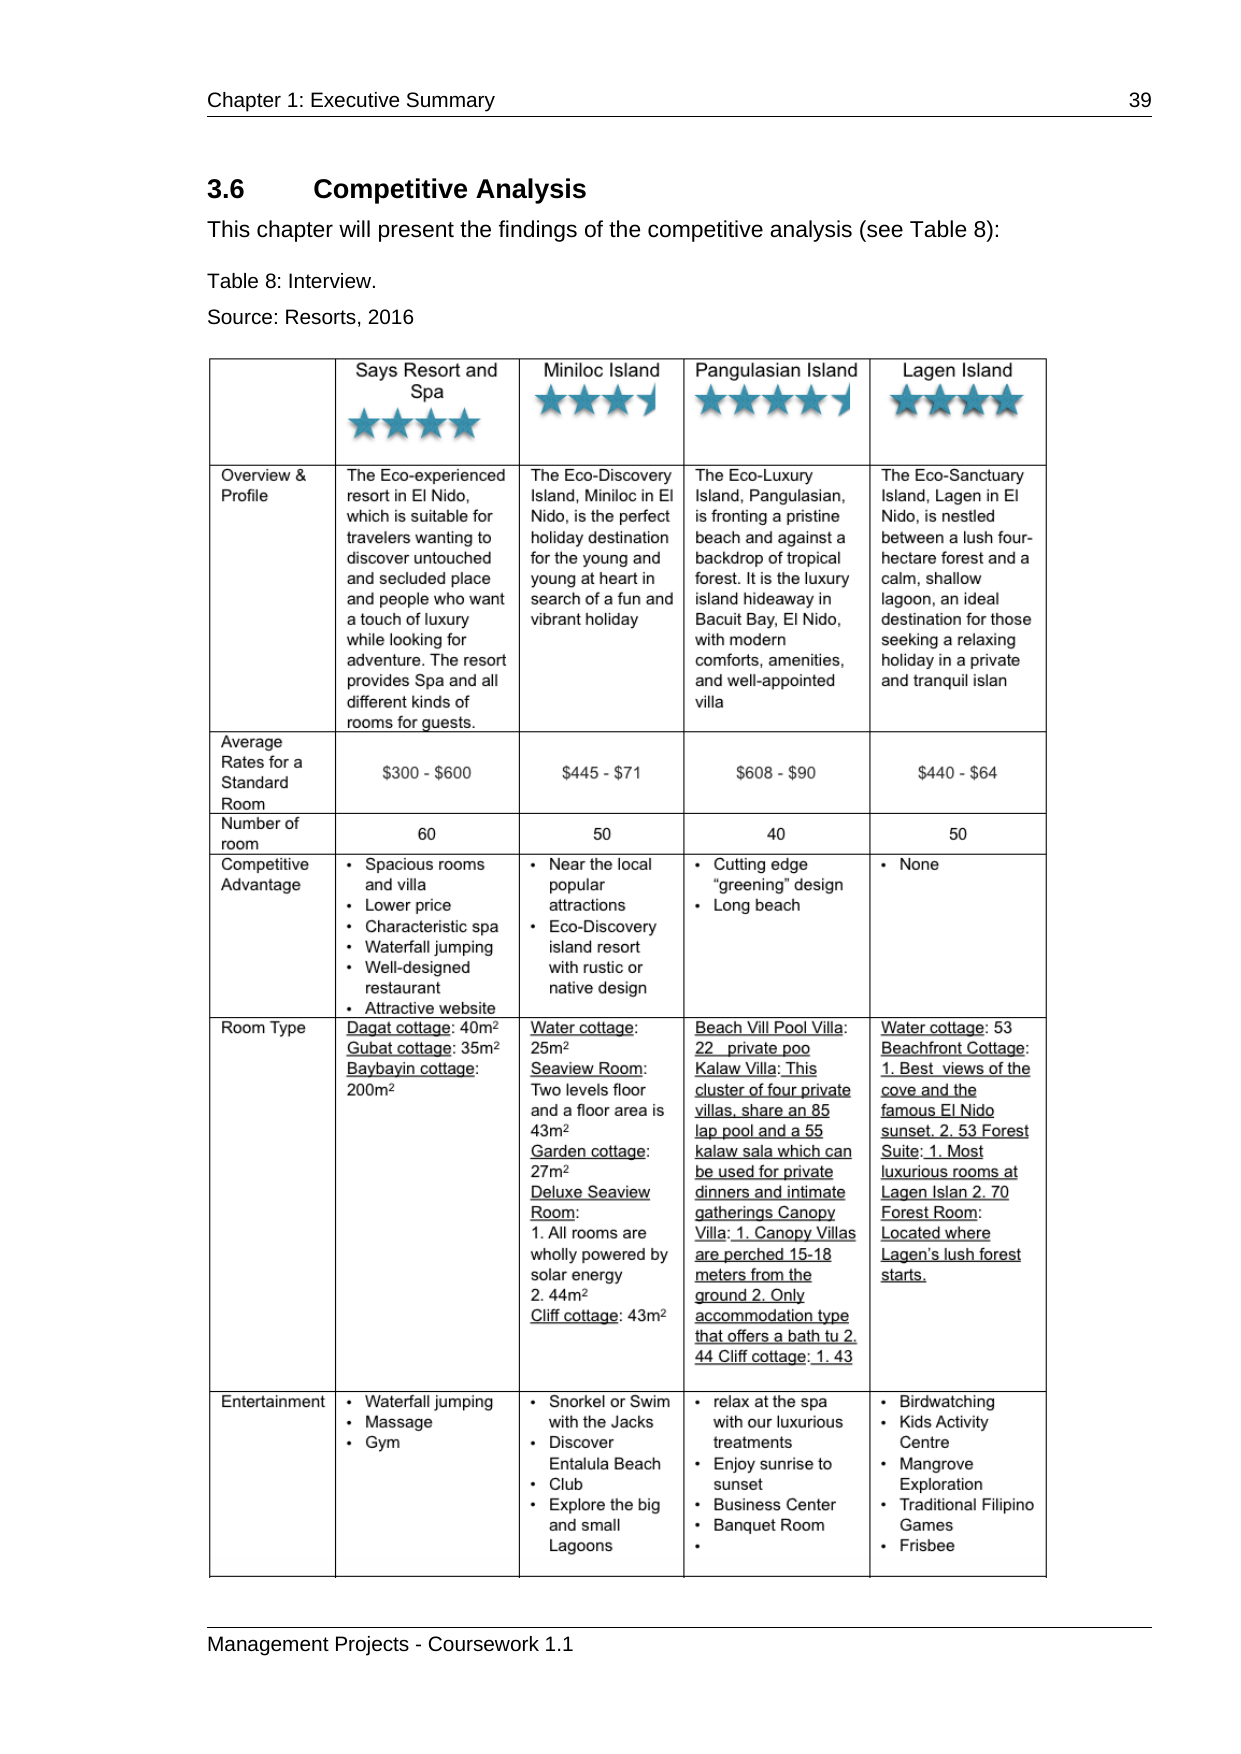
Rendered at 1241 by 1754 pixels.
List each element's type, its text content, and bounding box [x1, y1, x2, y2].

text Competitive Analysis [207, 173, 1152, 204]
picture [206, 353, 1049, 1578]
text Source: Resorts, 2016 [207, 305, 1152, 329]
text Table 8: Interview. [207, 268, 1152, 292]
text This chapter will present the findings of the competitive analysis (see Table 8): [207, 216, 1152, 243]
